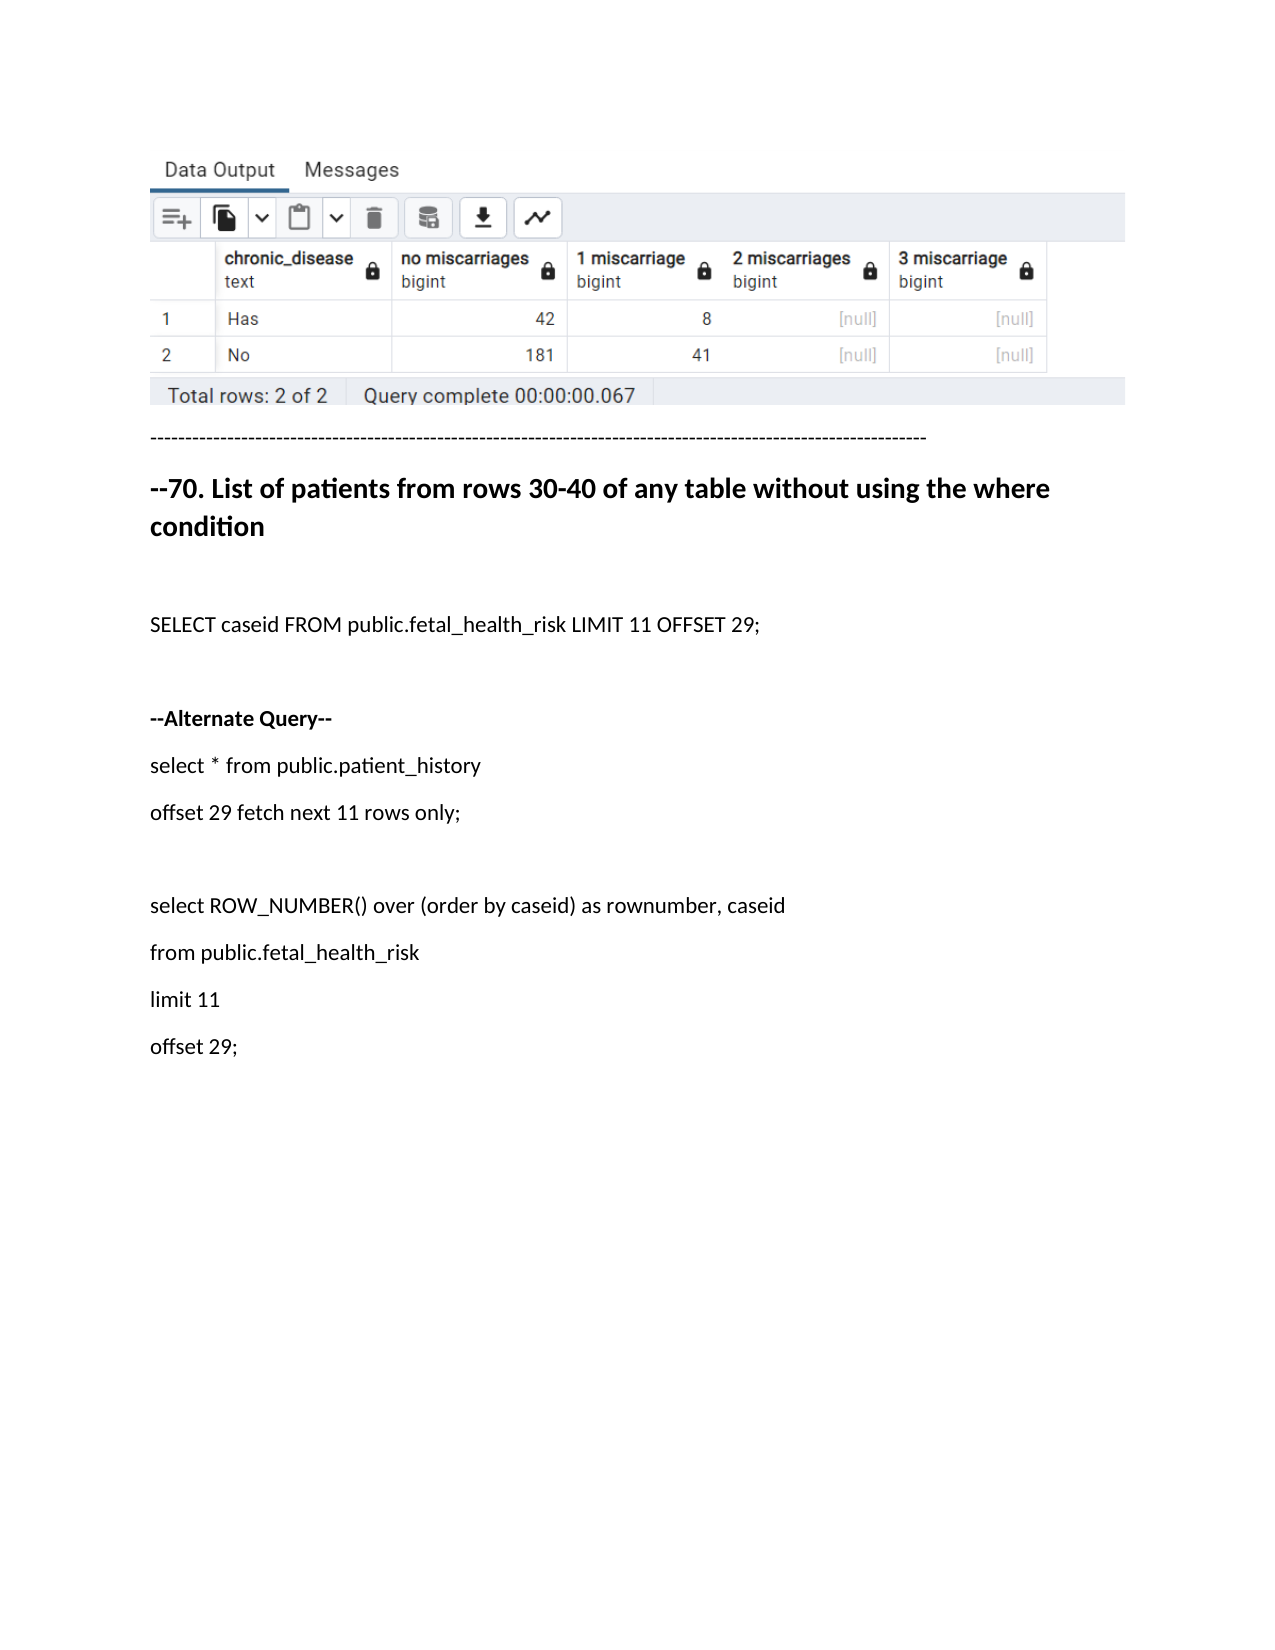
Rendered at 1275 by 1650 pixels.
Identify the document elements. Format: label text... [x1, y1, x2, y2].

text select * from public.patient_history [150, 751, 1125, 779]
text --Alternate Query-- [150, 704, 1125, 732]
picture [150, 150, 1125, 405]
text --70. List of patients from rows 30-40 of any table without using the where condition [150, 470, 1125, 544]
text offset 29 fetch next 11 rows only; [150, 798, 1125, 826]
text SELECT caseid FROM public.fetal_health_risk LIMIT 11 OFFSET 29; [150, 610, 1125, 638]
text select ROW_NUMBER() over (order by caseid) as rownumber, caseid [150, 892, 1125, 919]
text limit 11 [150, 985, 1125, 1013]
text offset 29; [150, 1032, 1125, 1060]
text from public.fetal_health_risk [150, 938, 1125, 966]
text --------------------------------------------------------------------------------------------------------------- [150, 423, 1125, 451]
